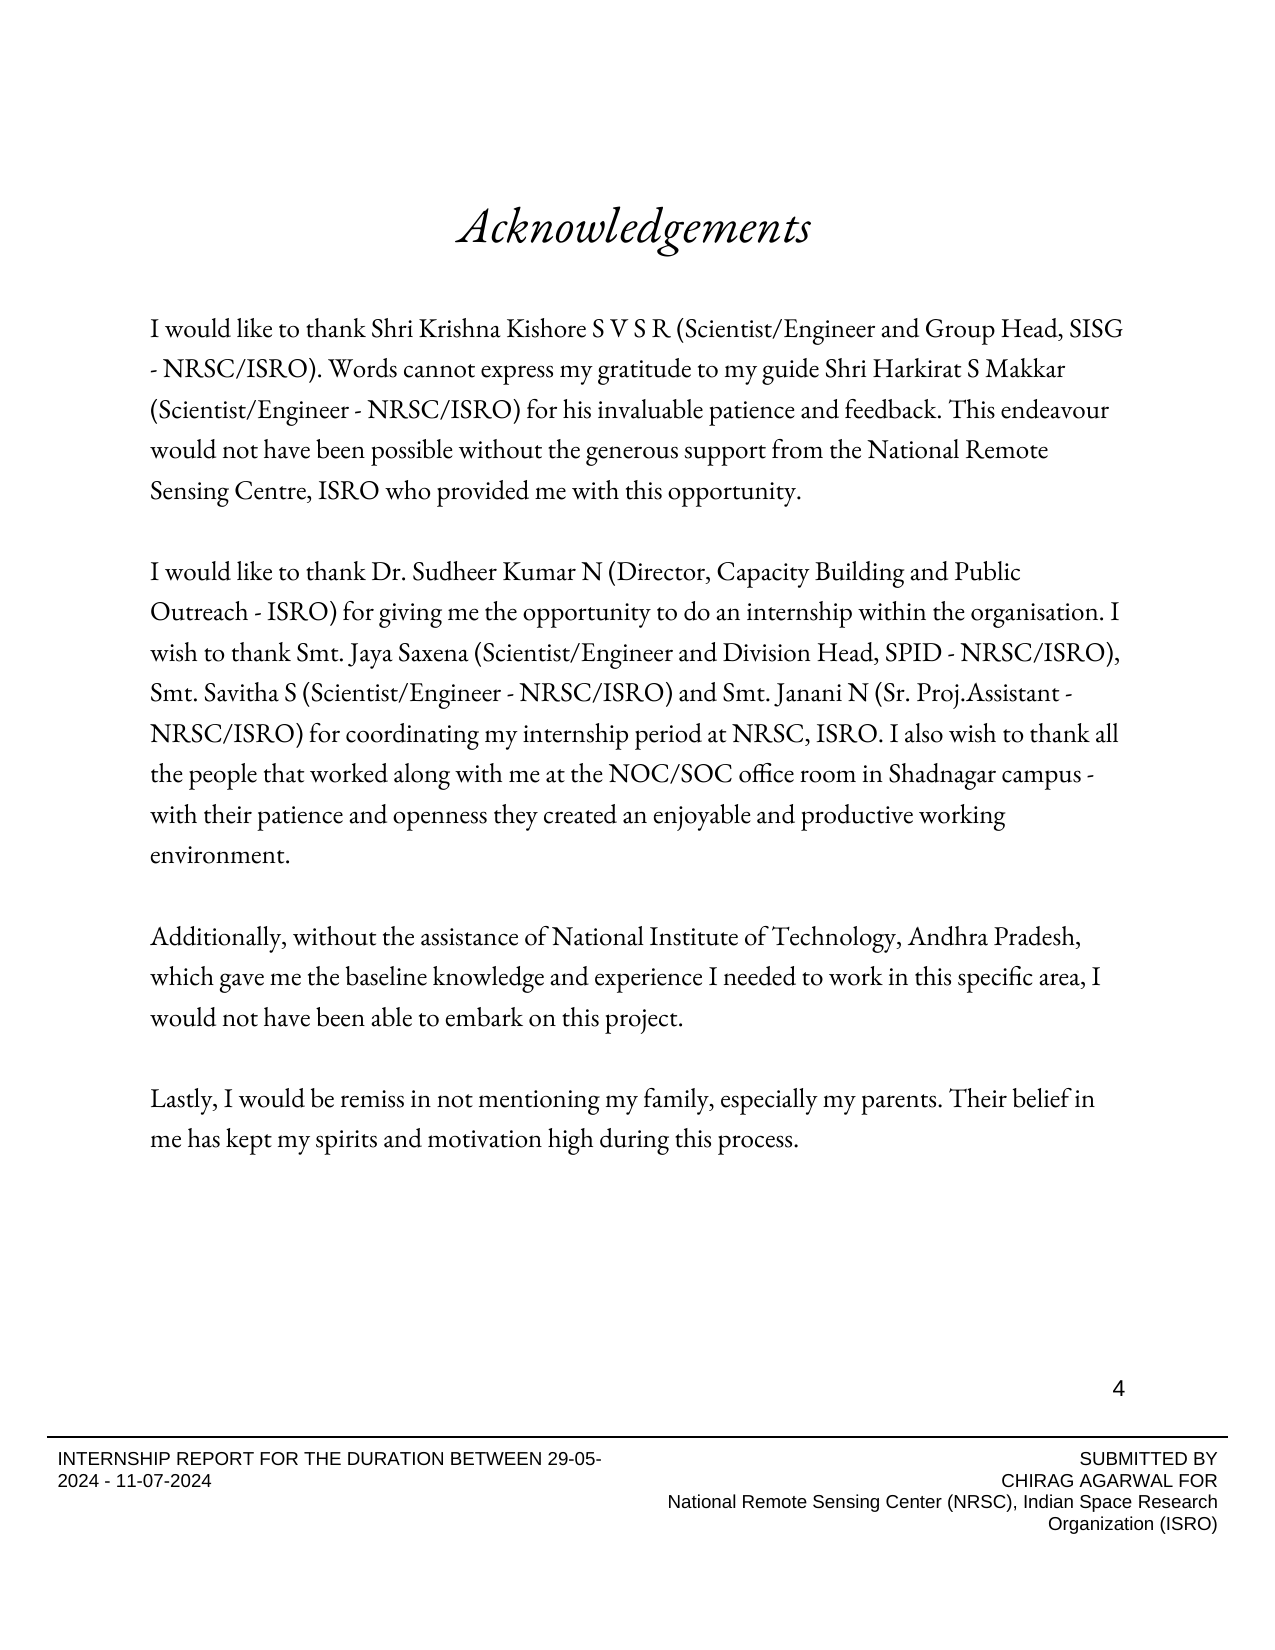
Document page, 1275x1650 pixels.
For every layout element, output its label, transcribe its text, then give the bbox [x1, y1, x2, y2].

text Lastly, I would be remiss in not mentioning my family, especially my parents. Their belief in me has kept my spirits and motivation high during this process. [150, 1080, 1125, 1156]
text I would like to thank Dr. Sudheer Kumar N (Director, Capacity Building and Public Outreach - ISRO) for giving me the opportunity to do an internship within the organisation. I wish to thank Smt. Jaya Saxena (Scientist/Engineer and Division Head, SPID - NRSC/ISRO), Smt. Savitha S (Scientist/Engineer - NRSC/ISRO) and Smt. Janani N (Sr. Proj.Assistant - NRSC/ISRO) for coordinating my internship period at NRSC, ISRO. I also wish to thank all the people that worked along with me at the NOC/SOC office room in Shadnagar campus - with their patience and openness they created an enjoyable and productive working environment. [150, 553, 1125, 872]
text I would like to thank Shri Krishna Kishore S V S R (Scientist/Engineer and Group Head, SISG - NRSC/ISRO). Words cannot express my gratitude to my guide Shri Harkirat S Makkar (Scientist/Engineer - NRSC/ISRO) for his invaluable patience and feedback. This endeavour would not have been possible without the generous support from the National Remote Sensing Centre, ISRO who provided me with this opportunity. [150, 310, 1125, 507]
subtitle Acknowledgements [150, 192, 1125, 257]
text Additionally, without the assistance of National Institute of Technology, Andhra Pradesh, which gave me the baseline knowledge and experience I needed to work in this specific area, I would not have been able to embark on this project. [150, 918, 1125, 1034]
